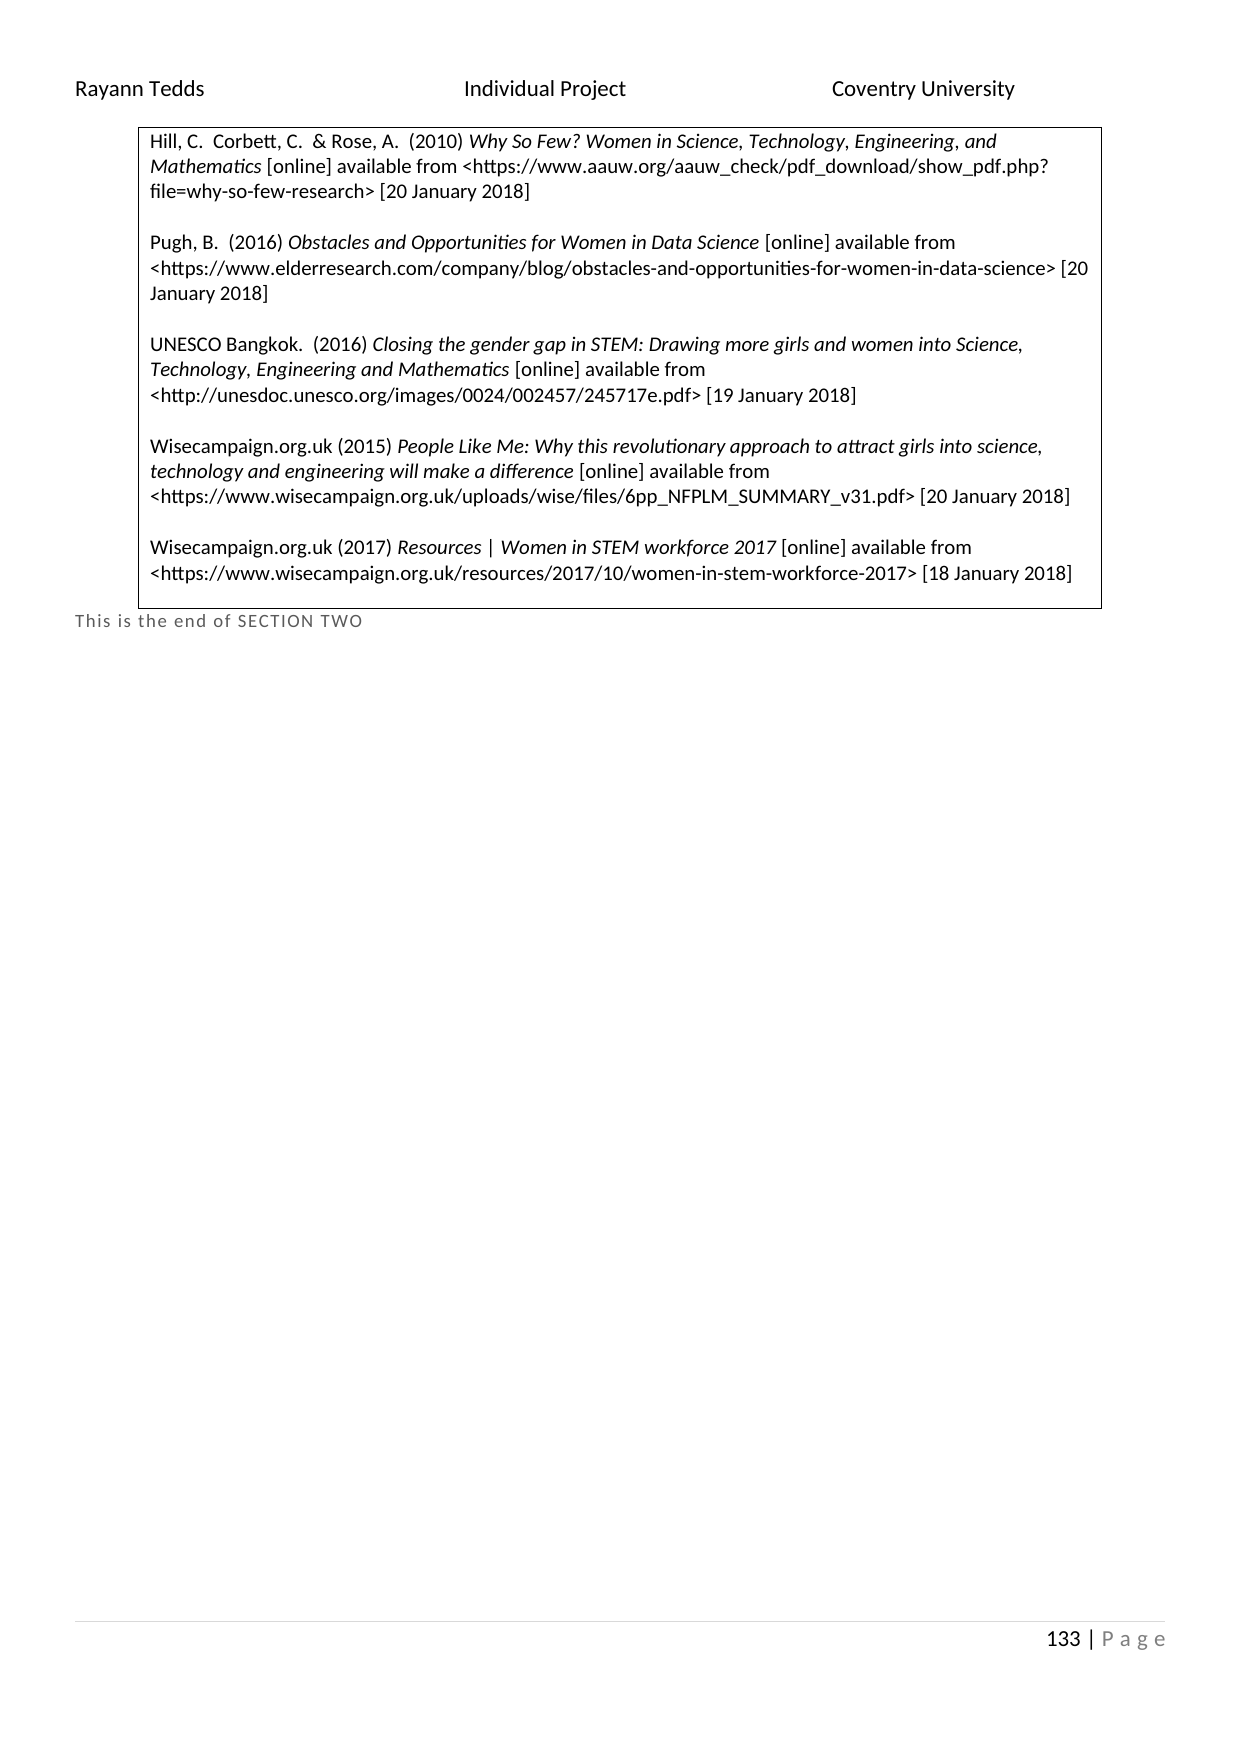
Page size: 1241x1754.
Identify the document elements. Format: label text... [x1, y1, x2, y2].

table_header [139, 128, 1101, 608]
subtitle This is the end of SECTION TWO [75, 609, 1165, 632]
